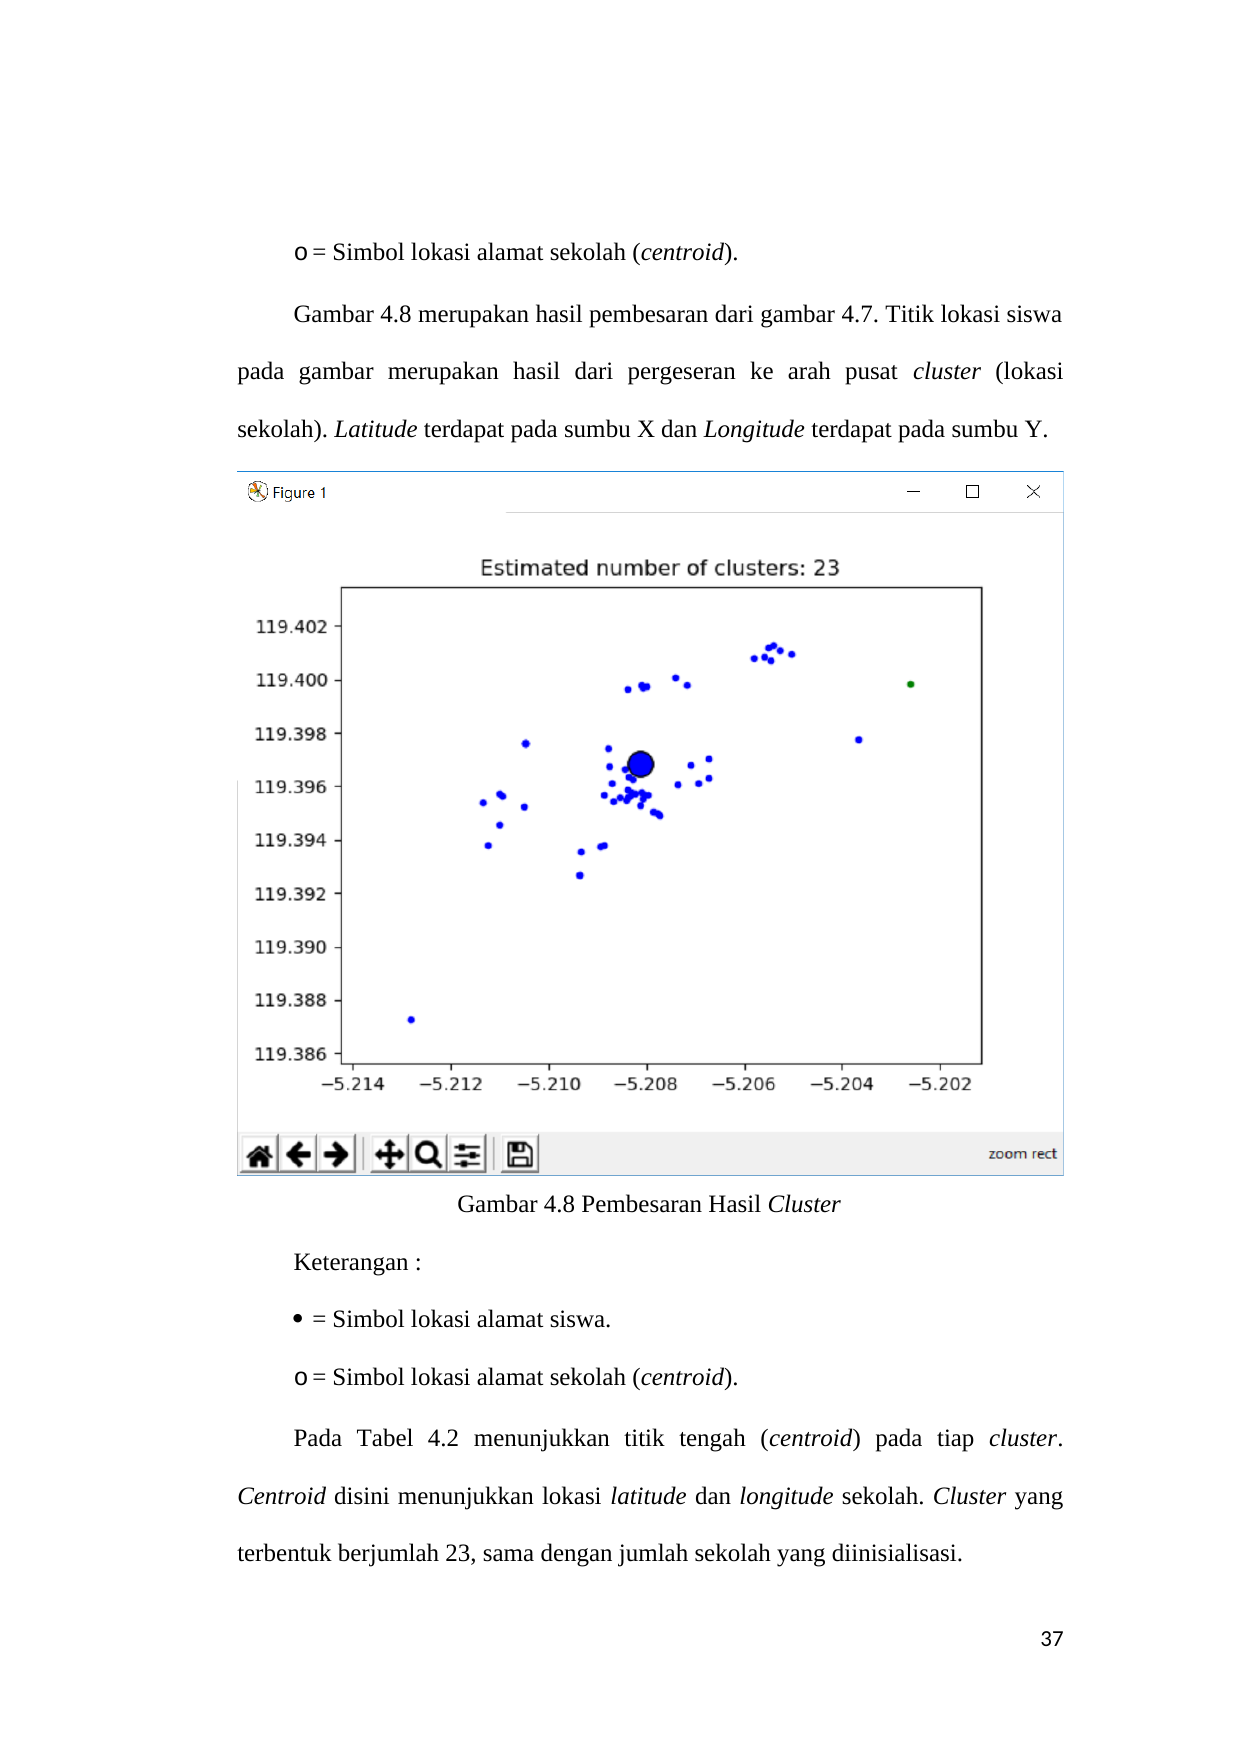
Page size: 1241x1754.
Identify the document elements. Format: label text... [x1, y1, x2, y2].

text Gambar 4.8 merupakan hasil pembesaran dari gambar 4.7. Titik lokasi siswa pada gambar merupakan hasil dari pergeseran ke arah pusat cluster (lokasi sekolah). Latitude terdapat pada sumbu X dan Longitude terdapat pada sumbu Y. [237, 299, 1063, 442]
list = Simbol lokasi alamat sekolah (centroid). [293, 1362, 1063, 1392]
list = Simbol lokasi alamat sekolah (centroid). [293, 237, 1063, 268]
list = Simbol lokasi alamat siswa. [293, 1304, 1063, 1333]
text Gambar 4.8 Pembesaran Hasil Cluster [237, 1189, 1063, 1218]
picture [237, 471, 1064, 1176]
text Keterangan : [237, 1247, 1063, 1275]
text Pada Tabel 4.2 menunjukkan titik tengah (centroid) pada tiap cluster. Centroid disini menunjukkan lokasi latitude dan longitude sekolah. Cluster yang terbentuk berjumlah 23, sama dengan jumlah sekolah yang diinisialisasi. [237, 1423, 1063, 1567]
